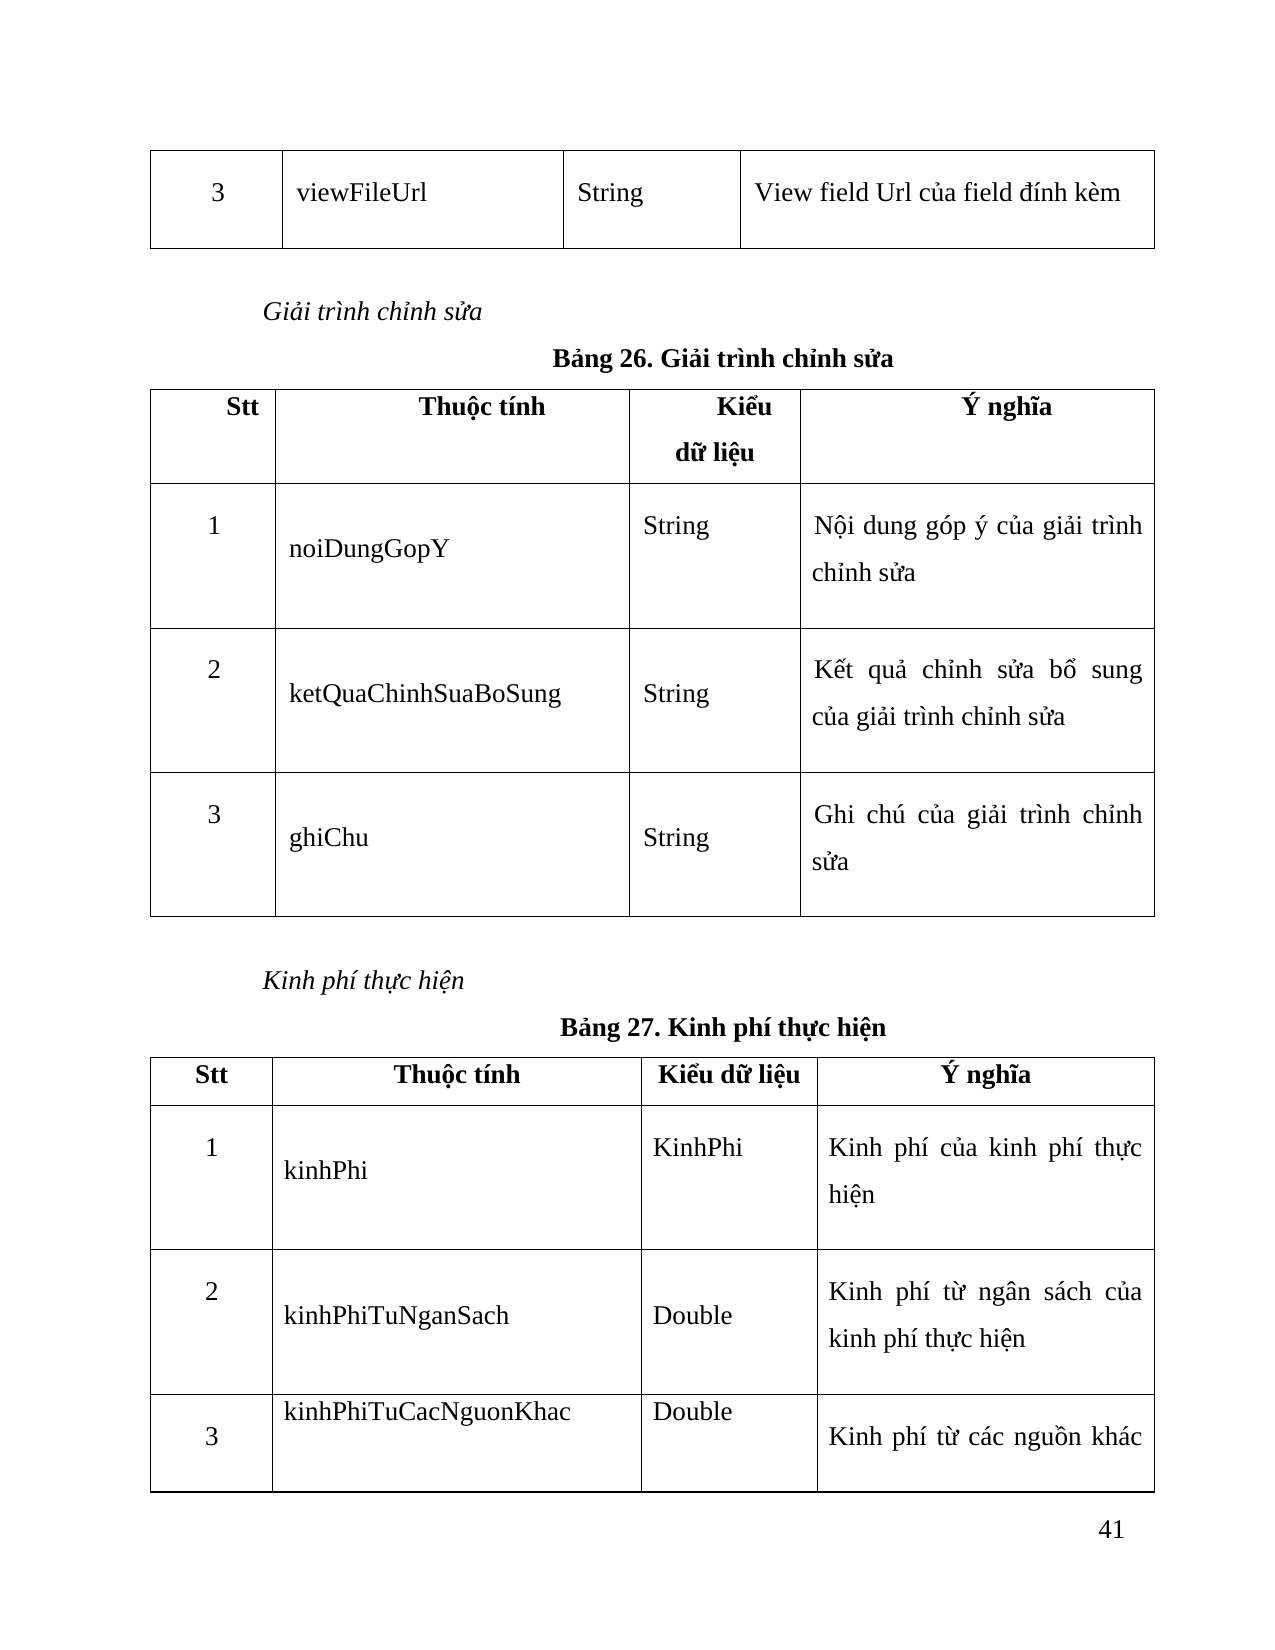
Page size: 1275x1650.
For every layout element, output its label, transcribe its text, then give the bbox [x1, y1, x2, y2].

table_cell Double [642, 1395, 817, 1491]
table_cell 3 [151, 1395, 272, 1491]
text Giải trình chỉnh sửa [262, 295, 1125, 327]
table_cell noiDungGopY [276, 484, 629, 627]
table_cell String [630, 484, 800, 627]
table_cell String [564, 151, 740, 248]
table_cell KinhPhi [642, 1106, 817, 1249]
table_cell 2 [151, 1250, 272, 1394]
table_cell 1 [151, 484, 275, 627]
table_cell 3 [151, 773, 275, 916]
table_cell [273, 1395, 641, 1491]
table_header Ý nghĩa [818, 1058, 1154, 1105]
table_cell kinhPhiTuNganSach [273, 1250, 641, 1394]
table_cell kinhPhi [273, 1106, 641, 1249]
table_header Kiểu dữ liệu [630, 390, 800, 483]
table_header Kiểu dữ liệu [642, 1058, 817, 1105]
table_cell 1 [151, 1106, 272, 1249]
text Kinh phí thực hiện [262, 964, 1125, 995]
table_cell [818, 1395, 1154, 1491]
table_header Ý nghĩa [801, 390, 1154, 483]
table_cell 3 [151, 151, 282, 248]
table_header Thuộc tính [276, 390, 629, 483]
table_cell String [630, 773, 800, 916]
table_cell View field Url của field đính kèm [741, 151, 1154, 248]
table_cell 2 [151, 629, 275, 772]
text Giải trình chỉnh sửa [375, 342, 1125, 373]
table_cell String [630, 629, 800, 772]
table_cell viewFileUrl [283, 151, 563, 248]
table_cell Kết quả chỉnh sửa bổ sung của giải trình chỉnh sửa [801, 629, 1154, 772]
table_cell Kinh phí từ ngân sách của kinh phí thực hiện [818, 1250, 1154, 1394]
table_header Stt [151, 390, 275, 483]
table_cell Ghi chú của giải trình chỉnh sửa [801, 773, 1154, 916]
table_cell Double [642, 1250, 817, 1394]
table_cell Nội dung góp ý của giải trình chỉnh sửa [801, 484, 1154, 627]
table_cell ketQuaChinhSuaBoSung [276, 629, 629, 772]
table_header Stt [151, 1058, 272, 1105]
table_cell Kinh phí của kinh phí thực hiện [818, 1106, 1154, 1249]
table_header Thuộc tính [273, 1058, 641, 1105]
text Kinh phí thực hiện [375, 1011, 1125, 1042]
table_cell ghiChu [276, 773, 629, 916]
